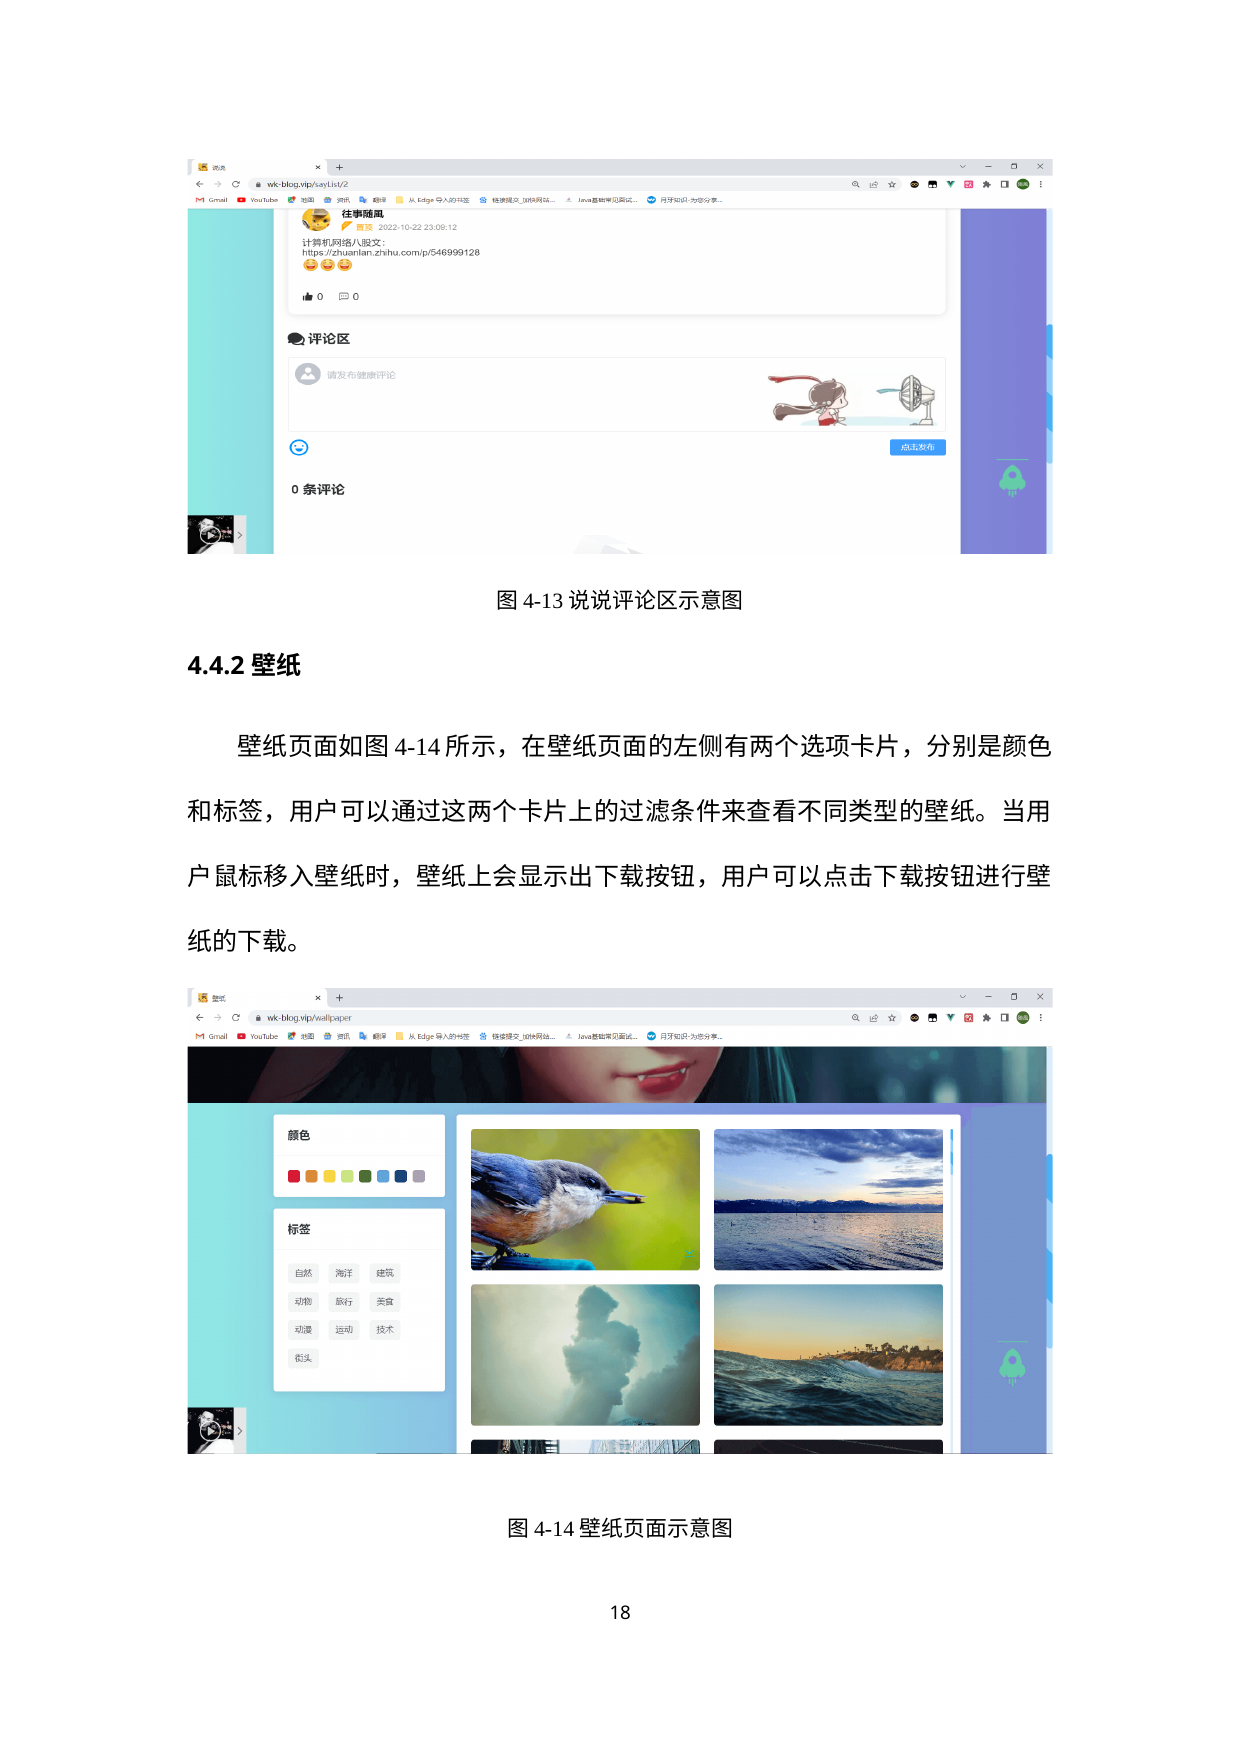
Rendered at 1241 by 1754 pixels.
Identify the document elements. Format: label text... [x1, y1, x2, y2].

text 壁纸页面如图4-14所示，在壁纸页面的左侧有两个选项卡片，分别是颜色和标签，用户可以通过这两个卡片上的过滤条件来查看不同类型的壁纸。当用户鼠标移入壁纸时，壁纸上会显示出下载按钮，用户可以点击下载按钮进行壁纸的下载。 [187, 712, 1053, 972]
subtitle 4.4.2 壁纸 [187, 631, 1053, 696]
picture [187, 988, 1053, 1454]
picture [187, 159, 1053, 554]
text 图4-14 壁纸页面示意图 [187, 1510, 1053, 1543]
text 图4-13 说说评论区示意图 [187, 582, 1053, 615]
